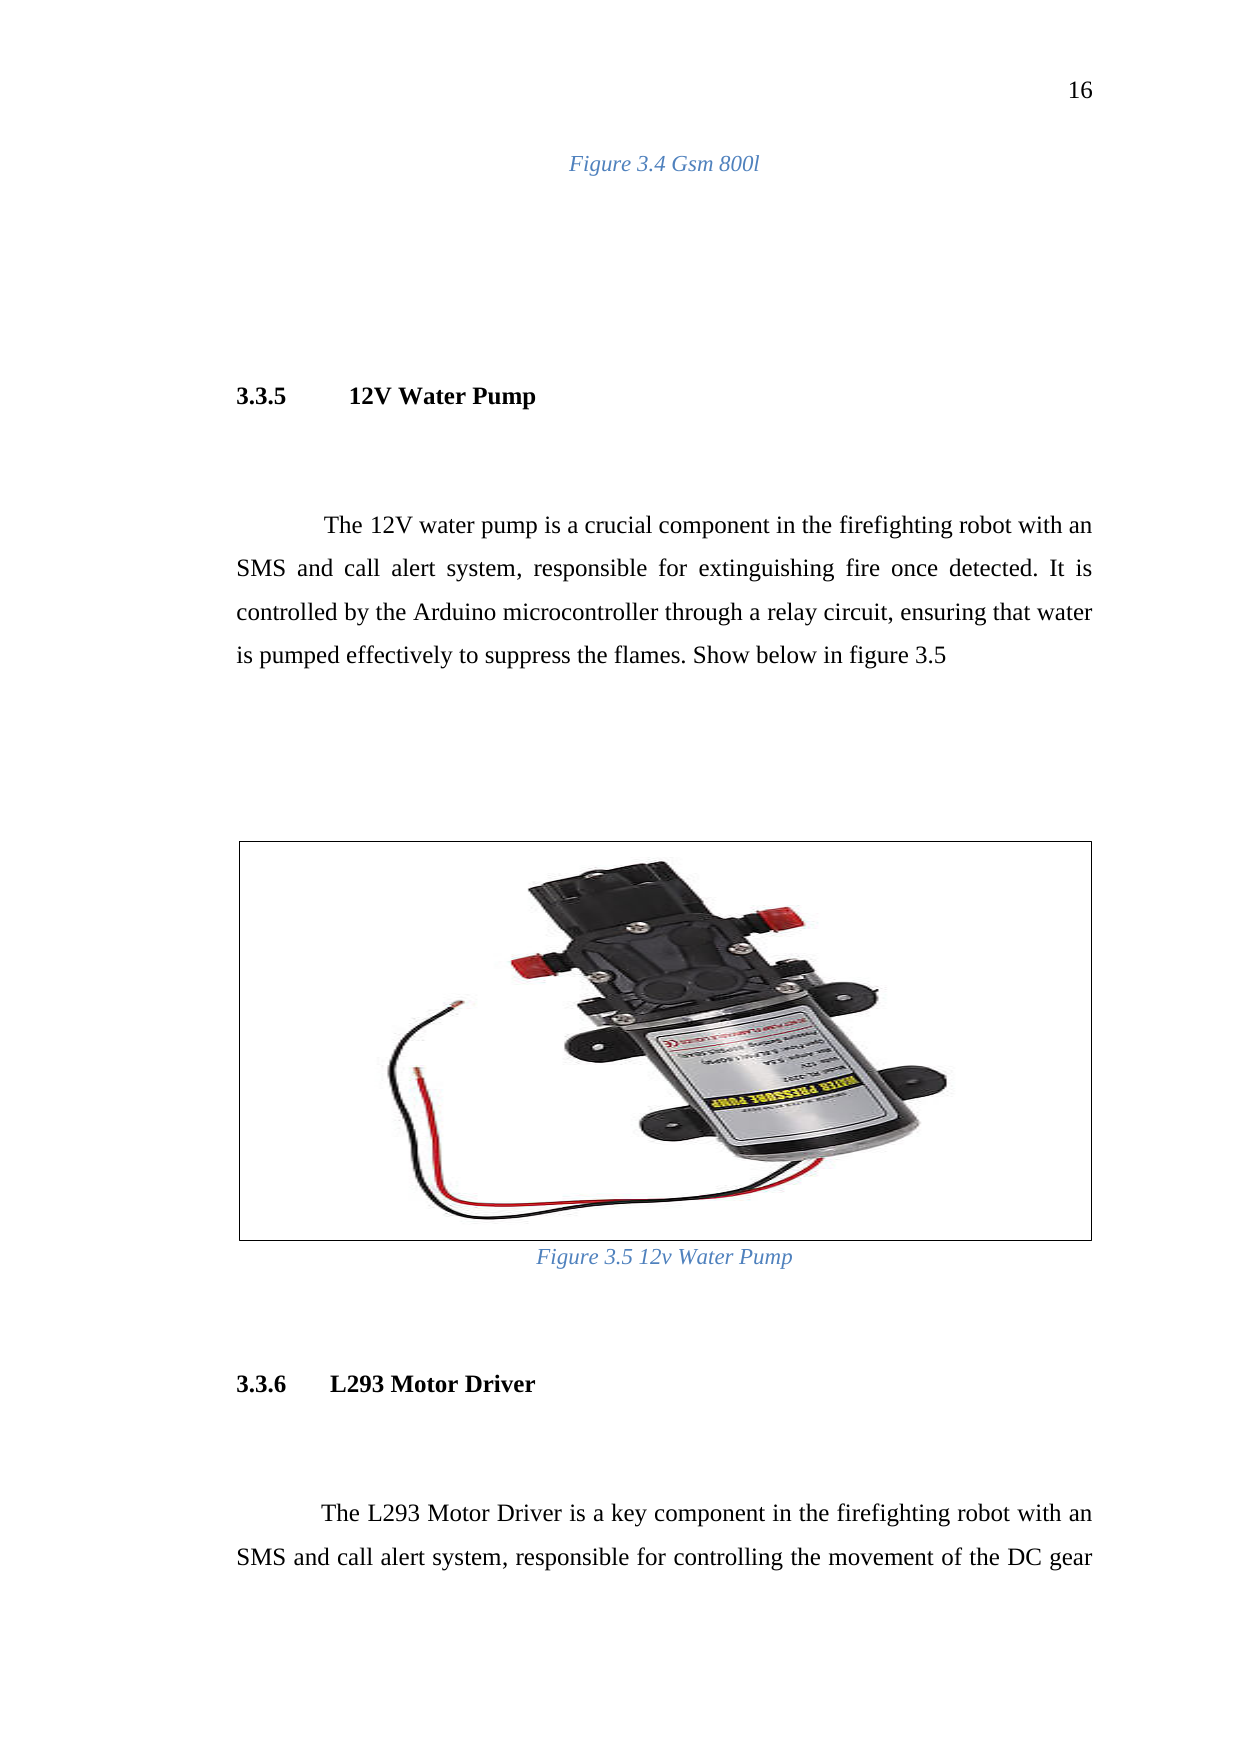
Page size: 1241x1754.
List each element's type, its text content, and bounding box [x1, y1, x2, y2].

text 3.3.6 L293 Motor Driver [236, 1369, 1092, 1398]
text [236, 1498, 1092, 1570]
text The 12V water pump is a crucial component in the firefighting robot with an SMS and call alert system, responsible for extinguishing fire once detected. It is controlled by the Arduino microcontroller through a relay circuit, ensuring that water is pumped effectively to suppress the flames. Show below in figure 3.5 [236, 510, 1092, 668]
text 3.3.5 12V Water Pump [236, 381, 1092, 410]
text Figure 3.4 Gsm 800l [236, 150, 1092, 176]
picture [240, 842, 1091, 1240]
text Figure 3.5 12v Water Pump [236, 1243, 1092, 1270]
